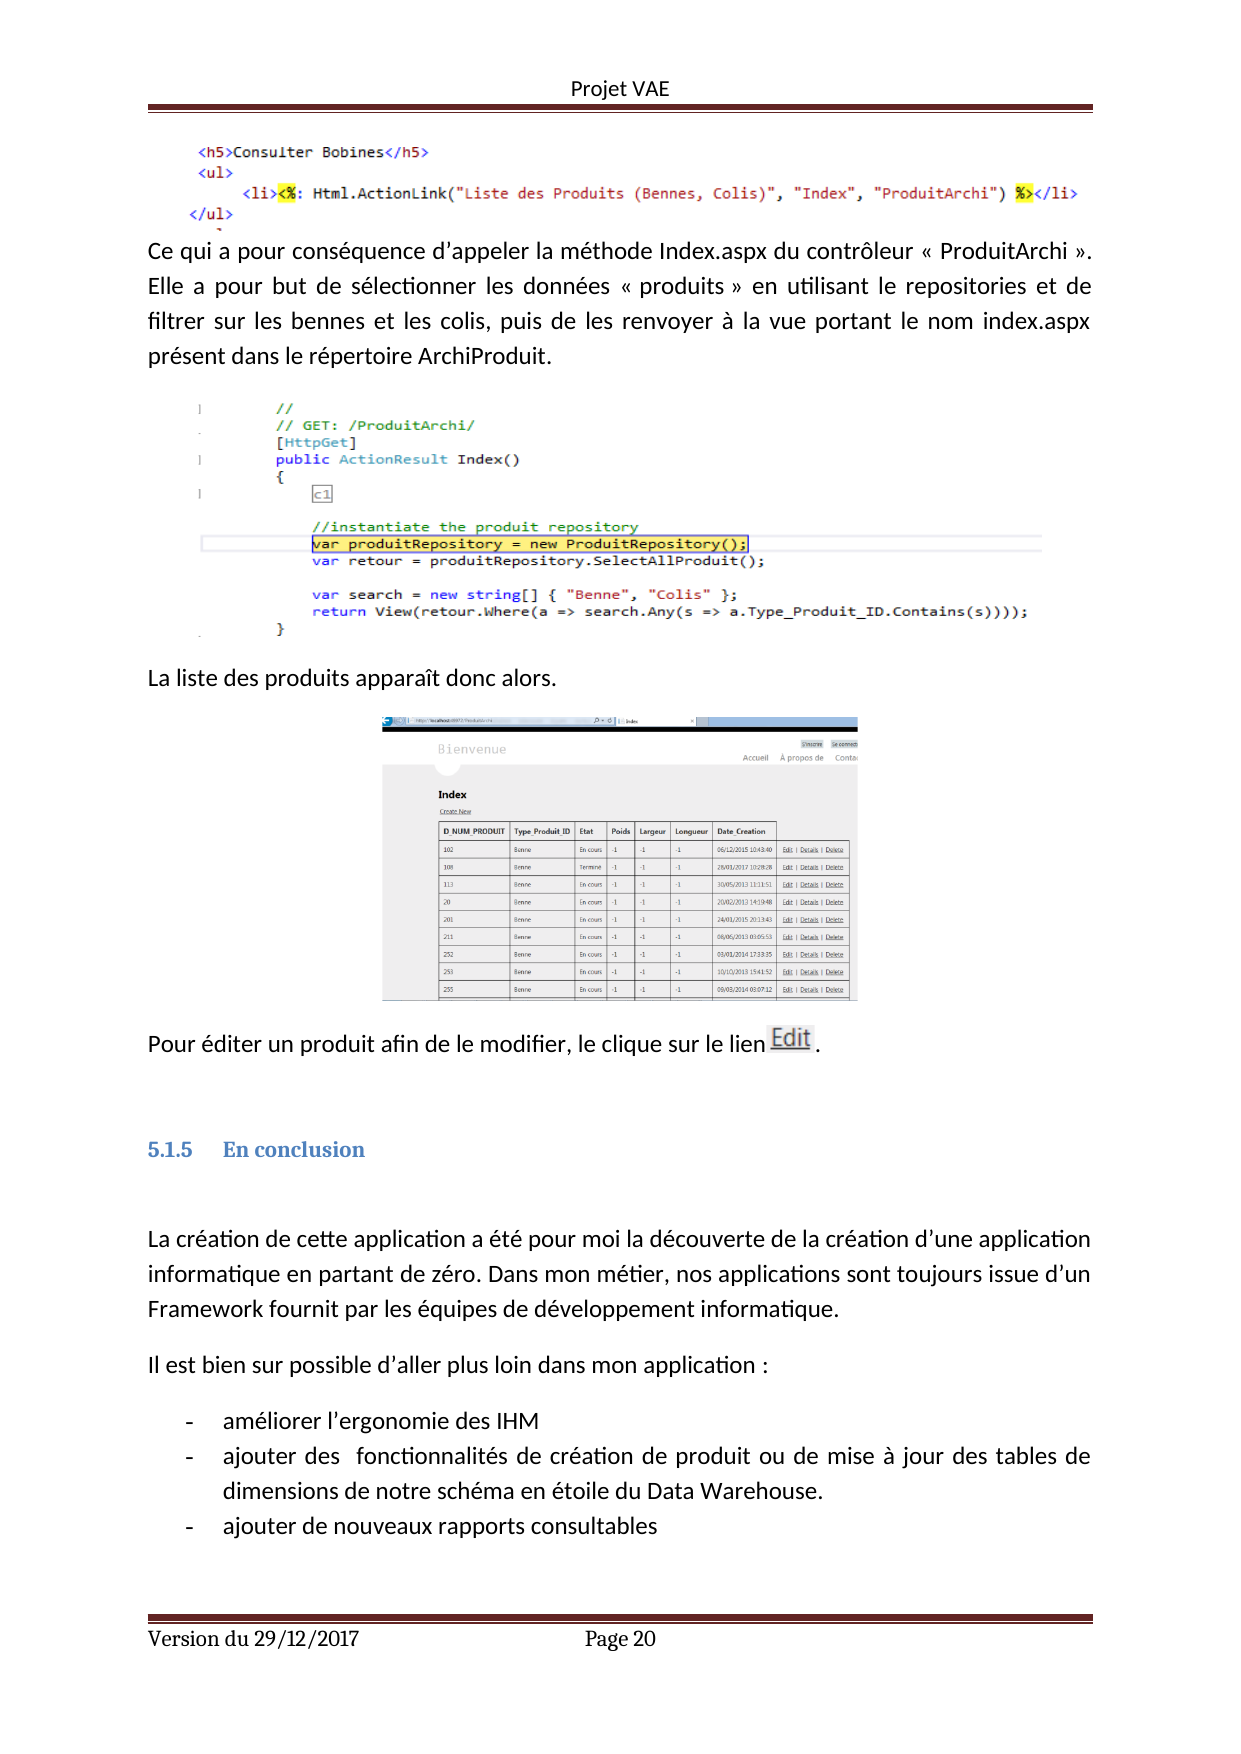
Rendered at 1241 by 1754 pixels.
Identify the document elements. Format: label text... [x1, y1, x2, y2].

list ajouter de nouveaux rapports consultables [185, 1510, 1093, 1540]
subtitle En conclusion [148, 1137, 1093, 1163]
list améliorer l’ergonomie des IHM [185, 1405, 1093, 1435]
picture [147, 147, 1092, 231]
text La liste des produits apparaît donc alors. [148, 662, 1093, 692]
text La création de cette application a été pour moi la découverte de la création d’une application informatique en partant de zéro. Dans mon métier, nos applications sont toujours issue d’un Framework fournit par les équipes de développement informatique. [148, 1223, 1093, 1324]
picture [766, 1025, 815, 1053]
picture [198, 395, 1042, 637]
list ajouter des fonctionnalités de création de produit ou de mise à jour des tables de dimensions de notre schéma en étoile du Data Warehouse. [185, 1440, 1093, 1505]
picture [382, 717, 858, 1001]
text Pour éditer un produit afin de le modifier, le clique sur le lien. [148, 1026, 1093, 1059]
text Il est bien sur possible d’aller plus loin dans mon application : [148, 1349, 1093, 1379]
